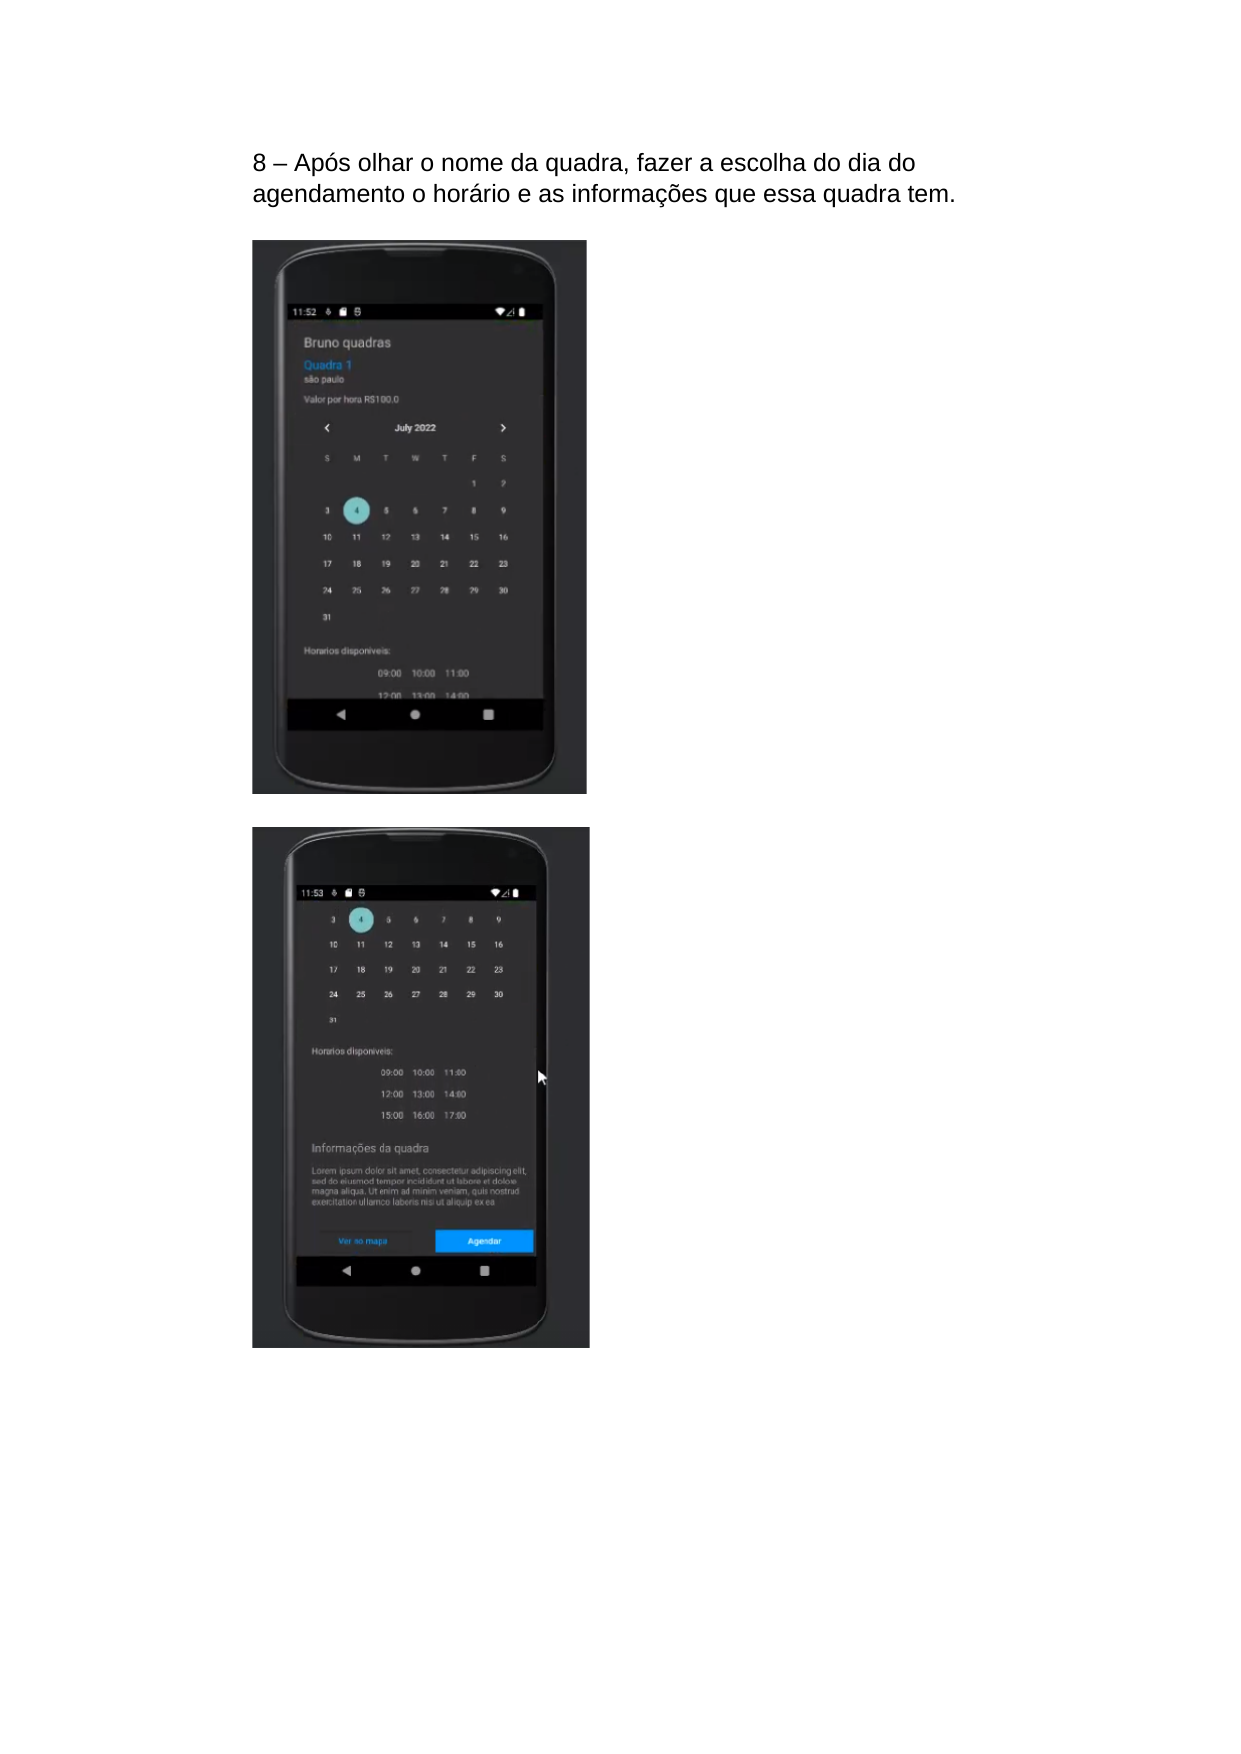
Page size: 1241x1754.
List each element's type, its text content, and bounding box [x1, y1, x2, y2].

list 8 – Após olhar o nome da quadra, fazer a escolha do dia do agendamento o horário e as informações que essa quadra tem. [252, 148, 1063, 207]
picture [252, 827, 590, 1348]
picture [252, 240, 587, 794]
